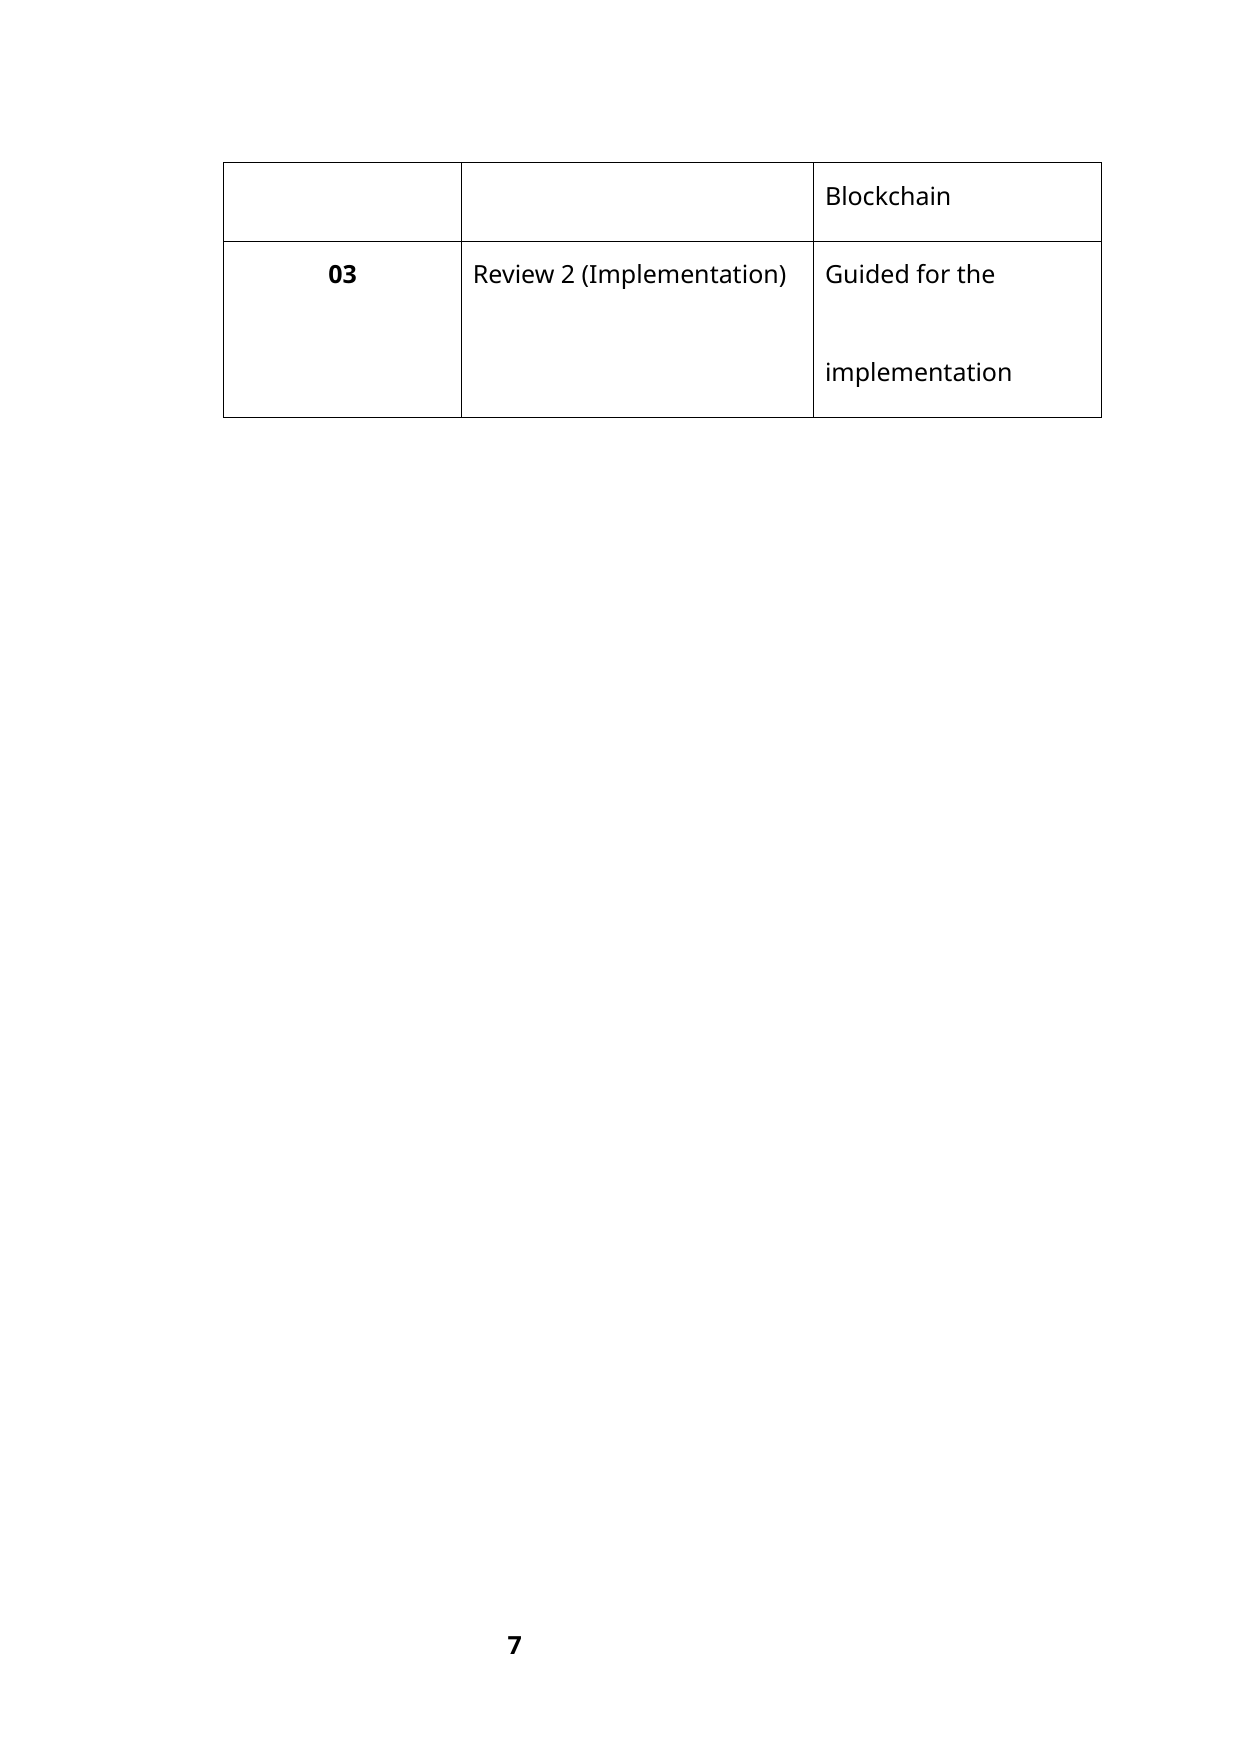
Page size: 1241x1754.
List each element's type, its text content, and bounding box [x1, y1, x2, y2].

table_cell 02 [224, 163, 461, 241]
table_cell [462, 163, 813, 241]
table_cell Guided for the implementation [814, 242, 1101, 417]
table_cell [814, 163, 1101, 241]
table_cell 03 [224, 242, 461, 417]
table_cell Review 2 (Implementation) [462, 242, 813, 417]
